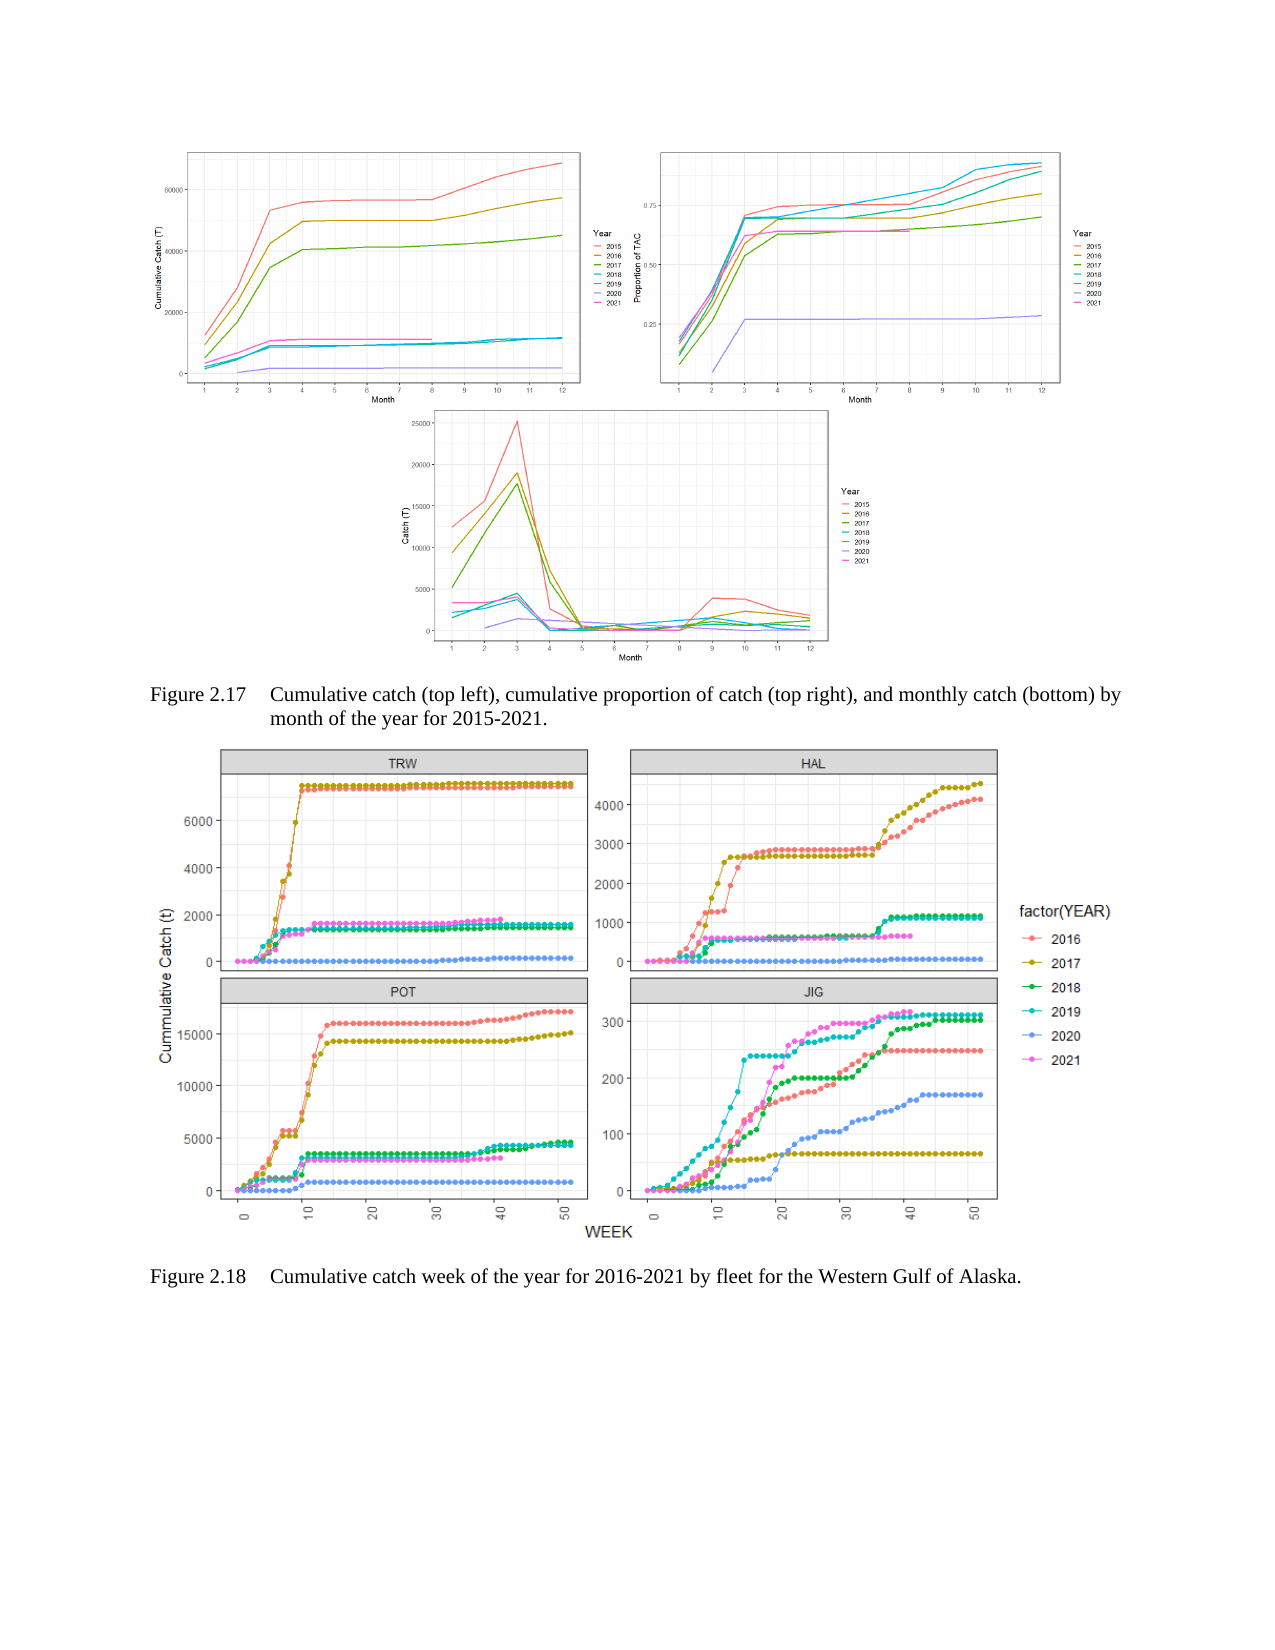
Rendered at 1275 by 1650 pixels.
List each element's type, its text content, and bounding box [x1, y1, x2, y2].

picture [150, 742, 1125, 1248]
text Figure 2.17 Cumulative catch (top left), cumulative proportion of catch (top right), and monthly catch (bottom) by month of the year for 2015-2021. [150, 682, 1125, 730]
picture [150, 150, 1110, 666]
text Figure 2.18 Cumulative catch week of the year for 2016-2021 by fleet for the Western Gulf of Alaska. [150, 1264, 1125, 1288]
